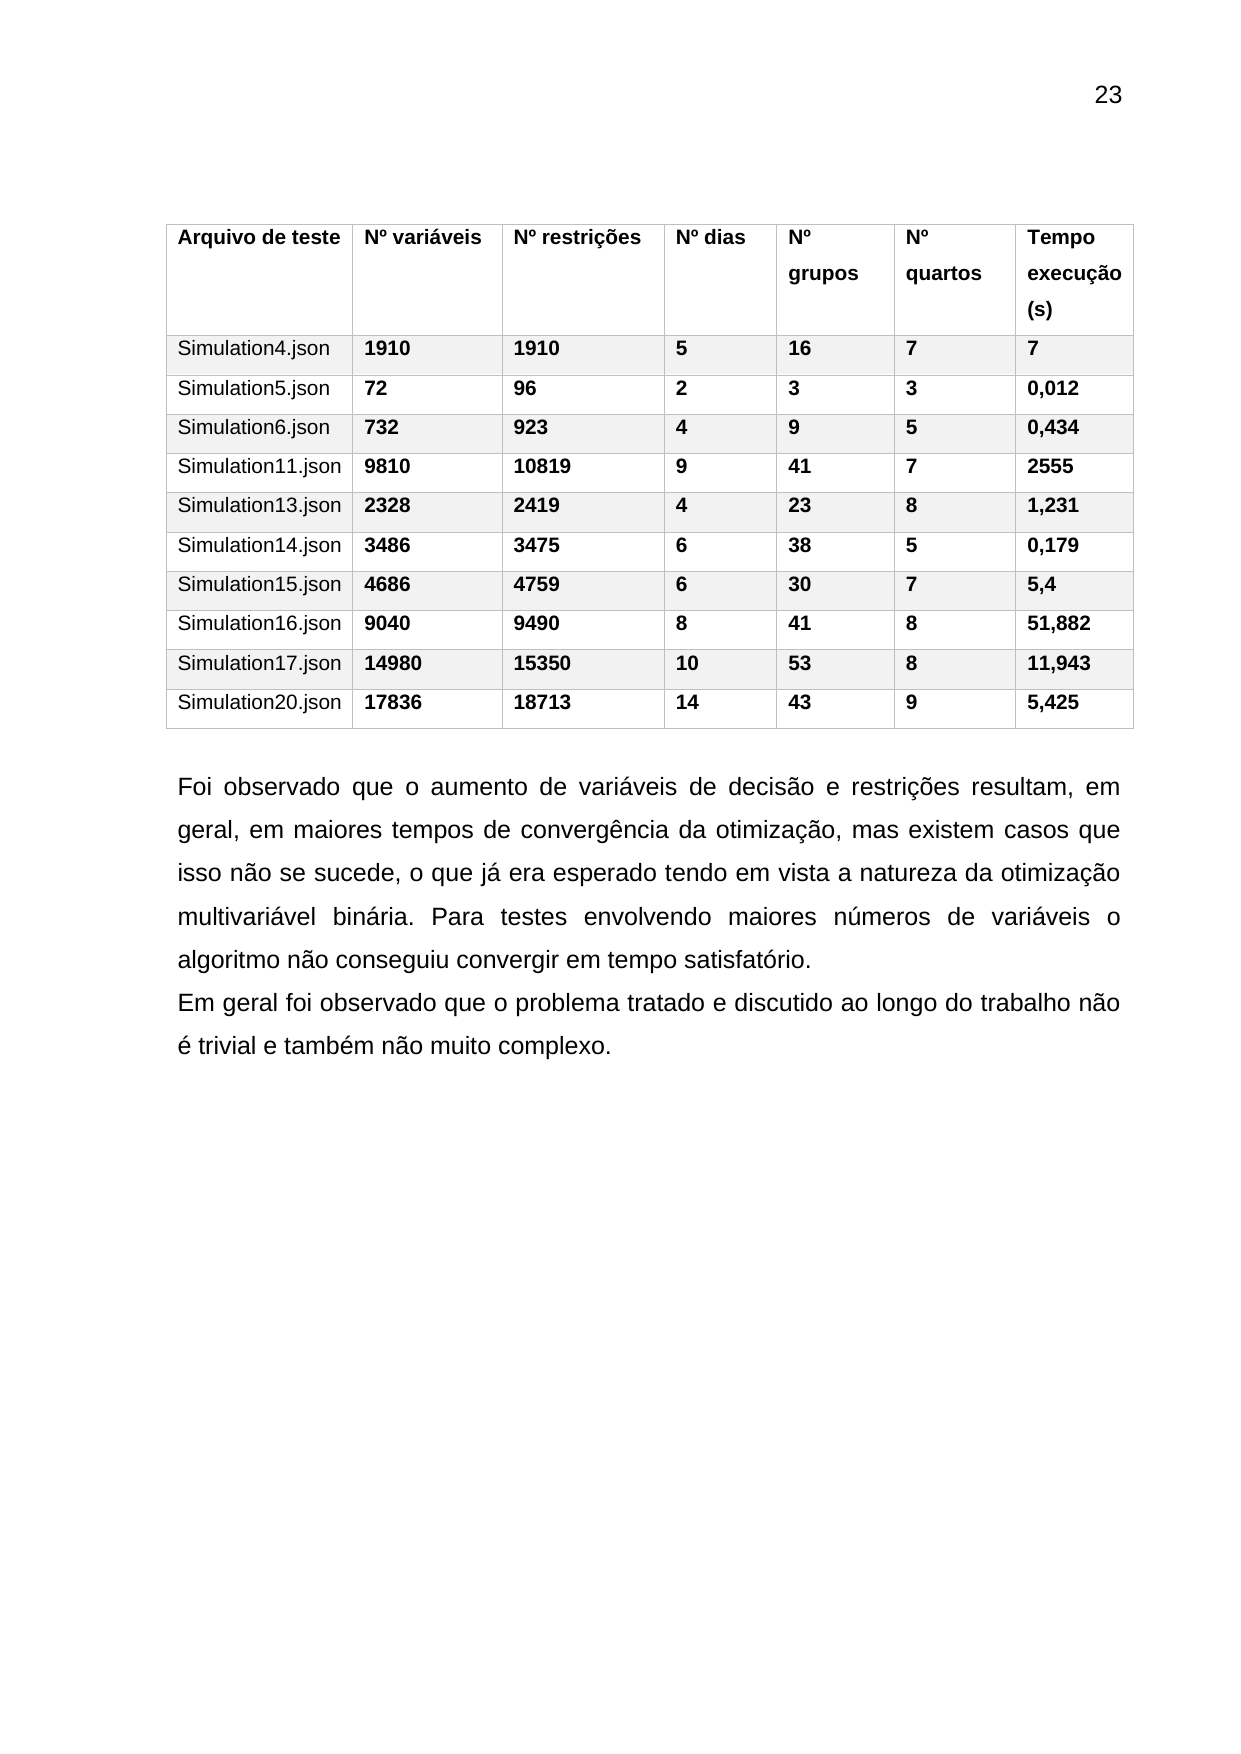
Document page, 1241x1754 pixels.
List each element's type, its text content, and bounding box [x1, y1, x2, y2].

table_cell 5 [665, 336, 776, 374]
table_cell 9 [665, 454, 776, 492]
table_cell 0,012 [1016, 376, 1133, 414]
text Foi observado que o aumento de variáveis de decisão e restrições resultam, em geral, em maiores tempos de convergência da otimização, mas existem casos que isso não se sucede, o que já era esperado tendo em vista a natureza da otimização multivariável binária. Para testes envolvendo maiores números de variáveis o algoritmo não conseguiu convergir em tempo satisfatório. [177, 772, 1122, 973]
table_cell 17836 [353, 690, 502, 728]
table_cell Simulation16.json [167, 611, 352, 649]
table_cell 2 [665, 376, 776, 414]
table_cell Simulation14.json [167, 533, 352, 571]
table_cell 6 [665, 572, 776, 610]
table_cell 7 [895, 454, 1015, 492]
table_cell 9810 [353, 454, 502, 492]
table_header Arquivo de teste [167, 225, 352, 335]
table_cell 16 [777, 336, 894, 374]
table_cell 8 [895, 611, 1015, 649]
table_cell 5,4 [1016, 572, 1133, 610]
table_cell 3 [777, 376, 894, 414]
table_cell 923 [503, 415, 664, 453]
table_header Nº restrições [503, 225, 664, 335]
table_cell 4 [665, 415, 776, 453]
table_cell 96 [503, 376, 664, 414]
table_cell 1,231 [1016, 493, 1133, 532]
table_cell 2328 [353, 493, 502, 532]
table_cell Simulation11.json [167, 454, 352, 492]
table_header Tempo execução (s) [1016, 225, 1133, 335]
table_cell 18713 [503, 690, 664, 728]
table_cell 41 [777, 611, 894, 649]
table_cell 2555 [1016, 454, 1133, 492]
table_cell 6 [665, 533, 776, 571]
table_cell 1910 [353, 336, 502, 374]
table_cell 0,179 [1016, 533, 1133, 571]
table_cell 3475 [503, 533, 664, 571]
table_cell 72 [353, 376, 502, 414]
table_cell 1910 [503, 336, 664, 374]
table_cell 9490 [503, 611, 664, 649]
text Em geral foi observado que o problema tratado e discutido ao longo do trabalho não é trivial e também não muito complexo. [177, 988, 1122, 1059]
table_header Nº quartos [895, 225, 1015, 335]
table_cell 53 [777, 650, 894, 689]
table_cell 14 [665, 690, 776, 728]
table_cell 3 [895, 376, 1015, 414]
table_cell 43 [777, 690, 894, 728]
table_cell 2419 [503, 493, 664, 532]
table_header Nº variáveis [353, 225, 502, 335]
table_cell 0,434 [1016, 415, 1133, 453]
table_cell 7 [895, 572, 1015, 610]
table_cell 4686 [353, 572, 502, 610]
table_cell 9 [777, 415, 894, 453]
table_cell Simulation15.json [167, 572, 352, 610]
table_cell Simulation17.json [167, 650, 352, 689]
table_cell 9 [895, 690, 1015, 728]
table_cell 38 [777, 533, 894, 571]
table_cell 10819 [503, 454, 664, 492]
table_cell 23 [777, 493, 894, 532]
table_cell 4759 [503, 572, 664, 610]
table_cell 8 [895, 650, 1015, 689]
table_header Nº grupos [777, 225, 894, 335]
table_cell Simulation4.json [167, 336, 352, 374]
table_cell 4 [665, 493, 776, 532]
table_cell 15350 [503, 650, 664, 689]
table_cell 7 [895, 336, 1015, 374]
table_cell Simulation5.json [167, 376, 352, 414]
table_header Nº dias [665, 225, 776, 335]
table_cell 51,882 [1016, 611, 1133, 649]
table_cell 30 [777, 572, 894, 610]
table_cell 3486 [353, 533, 502, 571]
table_cell Simulation20.json [167, 690, 352, 728]
table_cell 7 [1016, 336, 1133, 374]
table_cell 5,425 [1016, 690, 1133, 728]
table_cell 9040 [353, 611, 502, 649]
table_cell 5 [895, 415, 1015, 453]
table_cell Simulation6.json [167, 415, 352, 453]
table_cell 8 [665, 611, 776, 649]
table_cell 10 [665, 650, 776, 689]
table_cell 14980 [353, 650, 502, 689]
table_cell 5 [895, 533, 1015, 571]
table_cell 11,943 [1016, 650, 1133, 689]
table_cell 41 [777, 454, 894, 492]
table_cell 732 [353, 415, 502, 453]
table_cell Simulation13.json [167, 493, 352, 532]
table_cell 8 [895, 493, 1015, 532]
